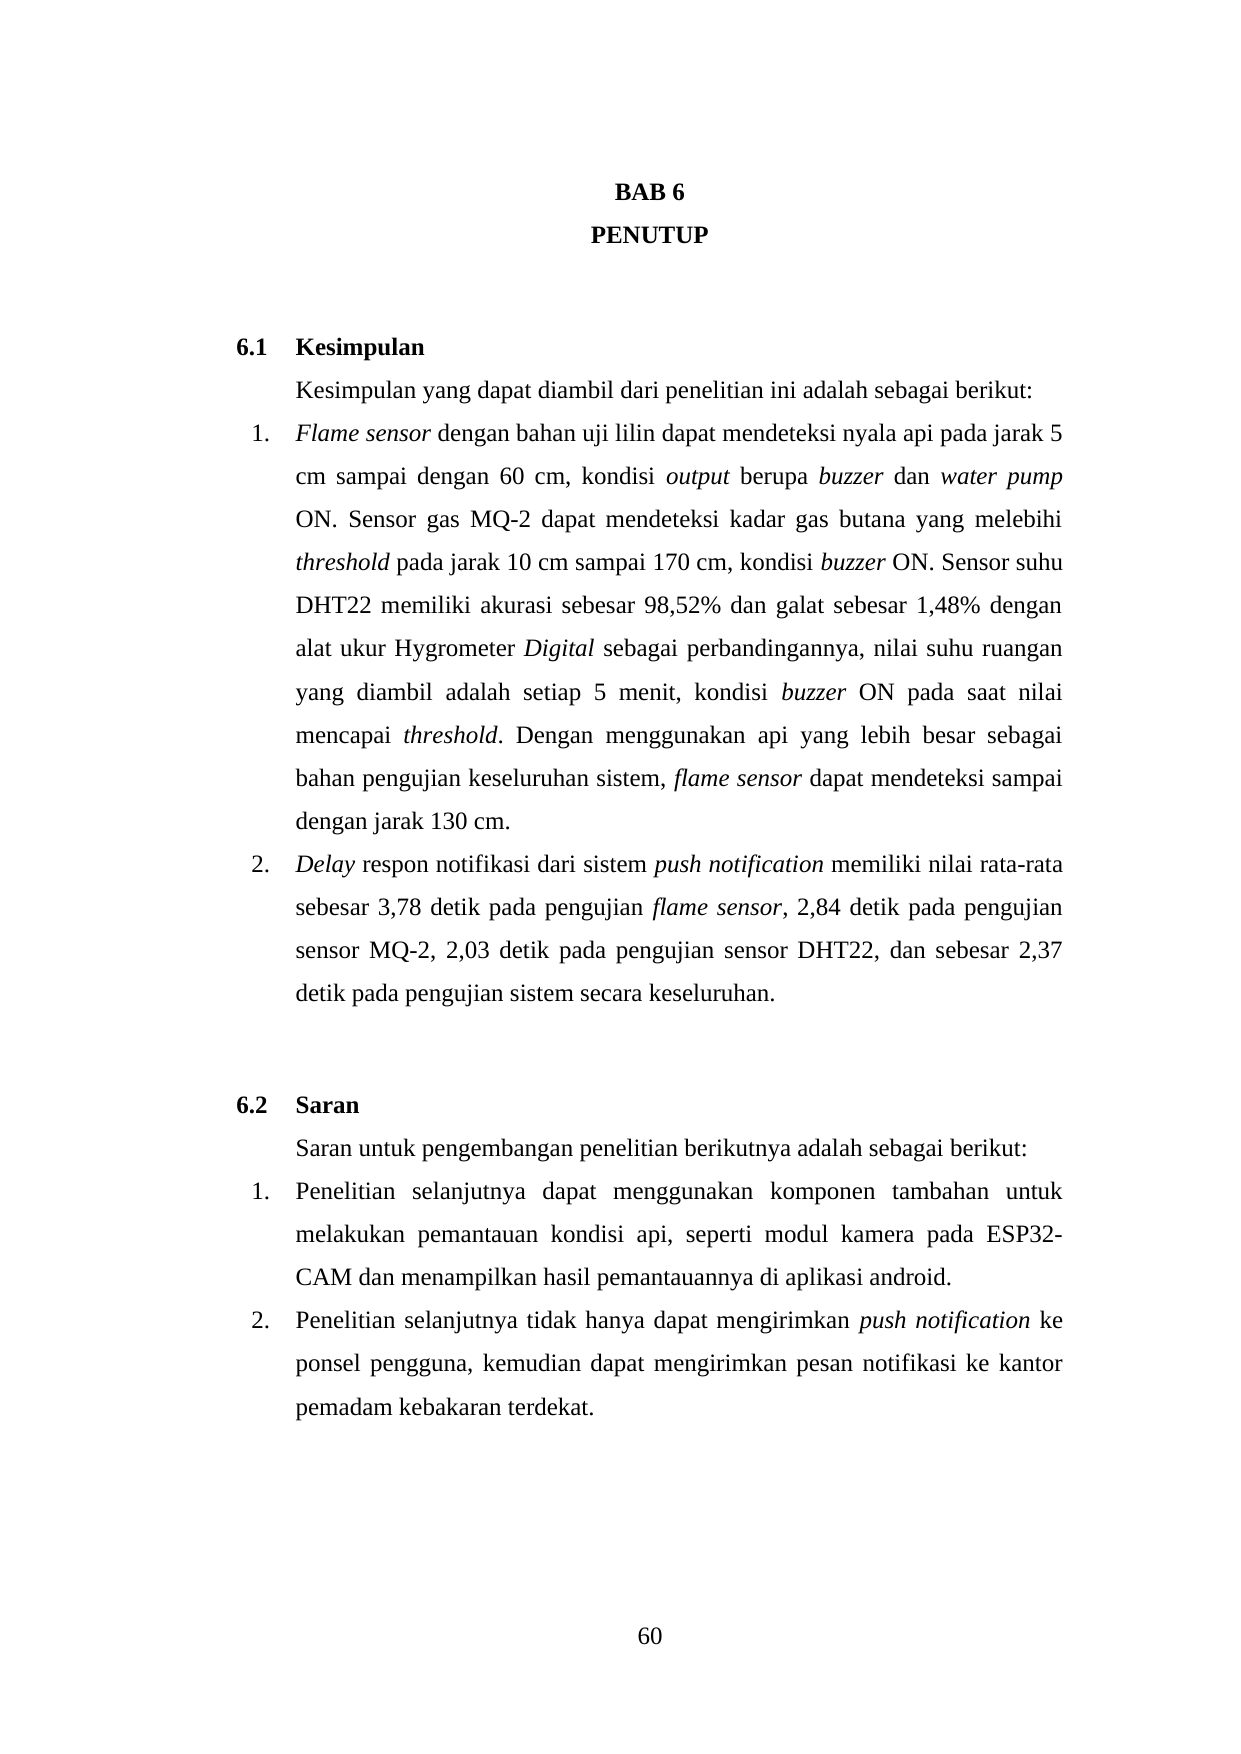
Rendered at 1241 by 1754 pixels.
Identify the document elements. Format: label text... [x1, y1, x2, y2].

text Saran [236, 1090, 1063, 1118]
text Kesimpulan yang dapat diambil dari penelitian ini adalah sebagai berikut: [295, 375, 1063, 403]
text Saran untuk pengembangan penelitian berikutnya adalah sebagai berikut: [236, 1133, 1063, 1162]
list Penelitian selanjutnya dapat menggunakan komponen tambahan untuk melakukan pemantauan kondisi api, seperti modul kamera pada ESP32-CAM dan menampilkan hasil pemantauannya di aplikasi android. [251, 1176, 1063, 1291]
text Kesimpulan [236, 332, 1063, 360]
subtitle BAB 6 PENUTUP [236, 177, 1063, 249]
list Penelitian selanjutnya tidak hanya dapat mengirimkan push notification ke ponsel pengguna, kemudian dapat mengirimkan pesan notifikasi ke kantor pemadam kebakaran terdekat. [251, 1305, 1063, 1420]
list Delay respon notifikasi dari sistem push notification memiliki nilai rata-rata sebesar 3,78 detik pada pengujian flame sensor, 2,84 detik pada pengujian sensor MQ-2, 2,03 detik pada pengujian sensor DHT22, dan sebesar 2,37 detik pada pengujian sistem secara keseluruhan. [251, 849, 1063, 1007]
list Flame sensor dengan bahan uji lilin dapat mendeteksi nyala api pada jarak 5 cm sampai dengan 60 cm, kondisi output berupa buzzer dan water pump ON. Sensor gas MQ-2 dapat mendeteksi kadar gas butana yang melebihi threshold pada jarak 10 cm sampai 170 cm, kondisi buzzer ON. Sensor suhu DHT22 memiliki akurasi sebesar 98,52% dan galat sebesar 1,48% dengan alat ukur Hygrometer Digital sebagai perbandingannya, nilai suhu ruangan yang diambil adalah setiap 5 menit, kondisi buzzer ON pada saat nilai mencapai threshold. Dengan menggunakan api yang lebih besar sebagai bahan pengujian keseluruhan sistem, flame sensor dapat mendeteksi sampai dengan jarak 130 cm. [251, 418, 1063, 835]
